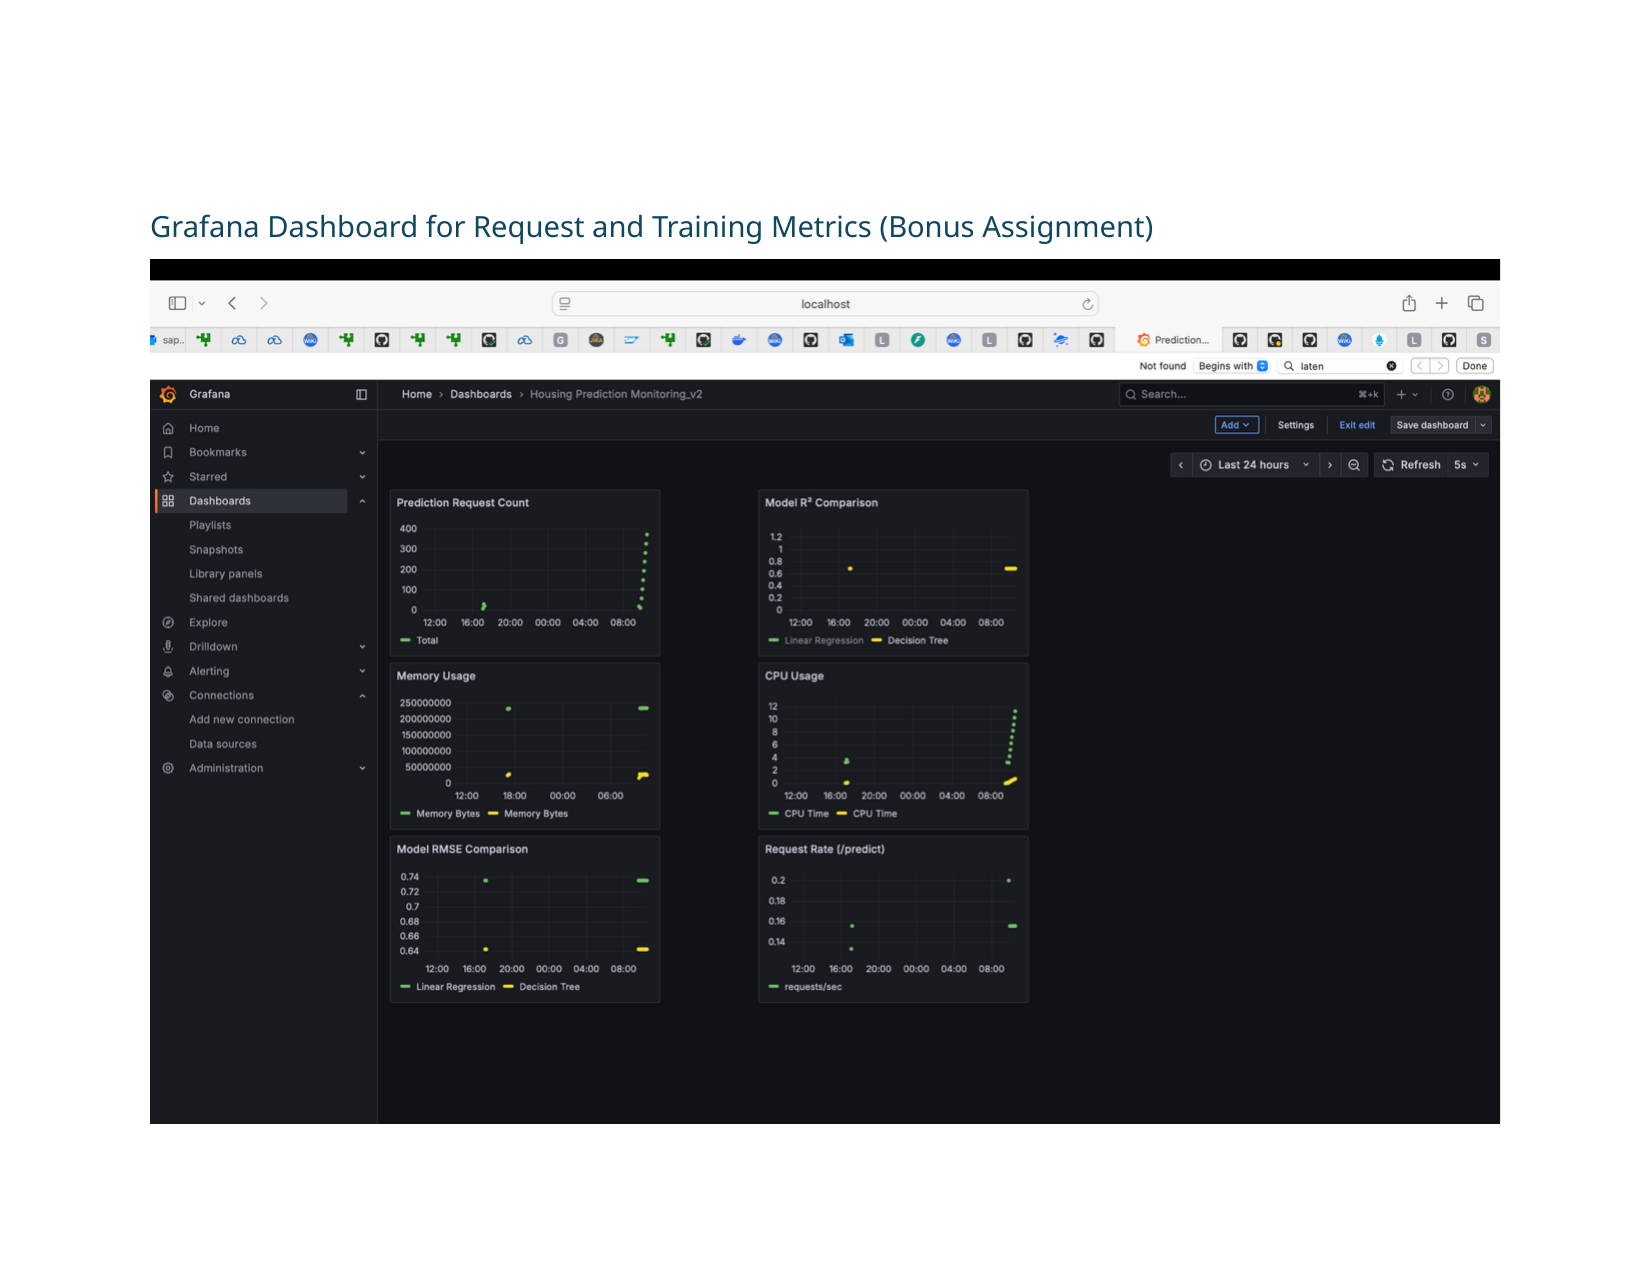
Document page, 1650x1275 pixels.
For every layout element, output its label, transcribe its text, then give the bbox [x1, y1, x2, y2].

subtitle Grafana Dashboard for Request and Training Metrics (Bonus Assignment) [150, 206, 1500, 246]
picture [150, 259, 1500, 1124]
